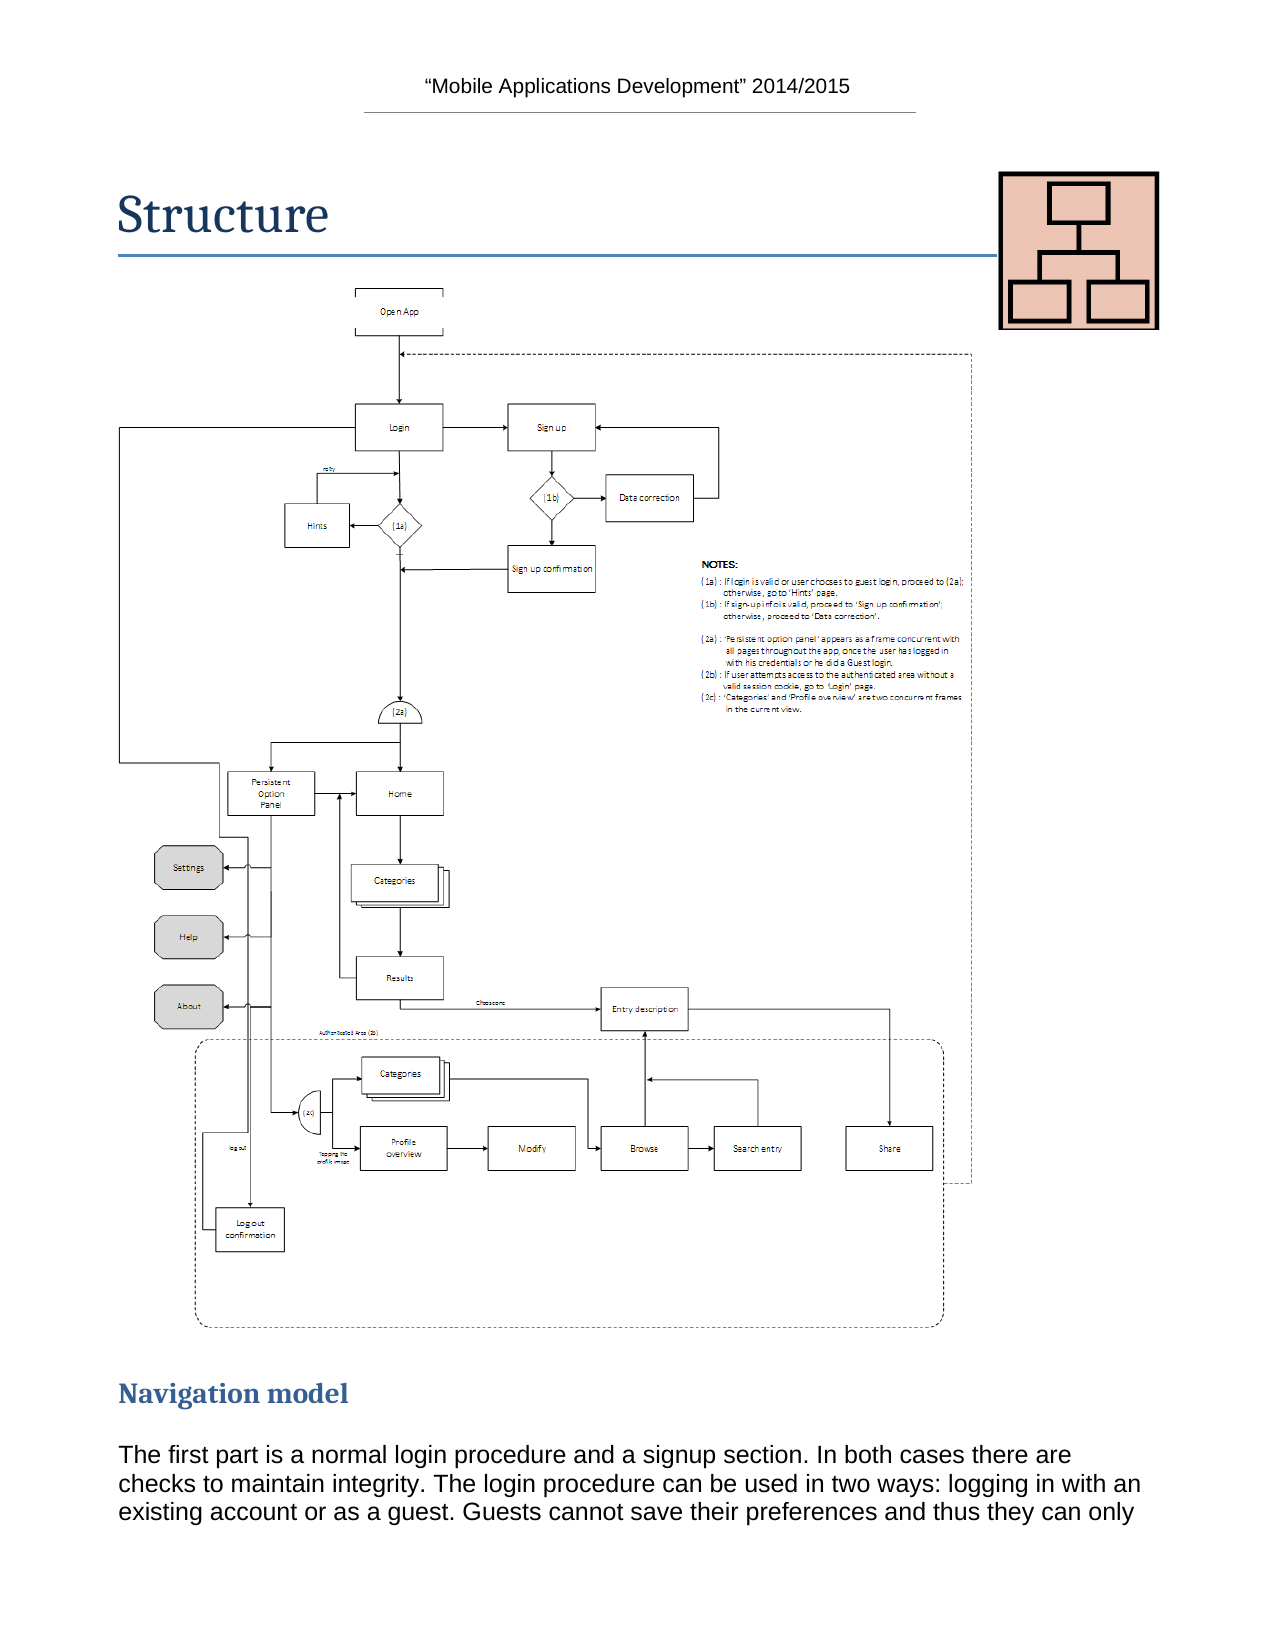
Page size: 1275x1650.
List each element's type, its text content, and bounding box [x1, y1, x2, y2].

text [118, 1440, 1157, 1526]
picture [997, 170, 1160, 330]
picture [118, 287, 972, 1328]
title Structure [118, 184, 997, 254]
subtitle Navigation model [118, 1377, 1157, 1411]
